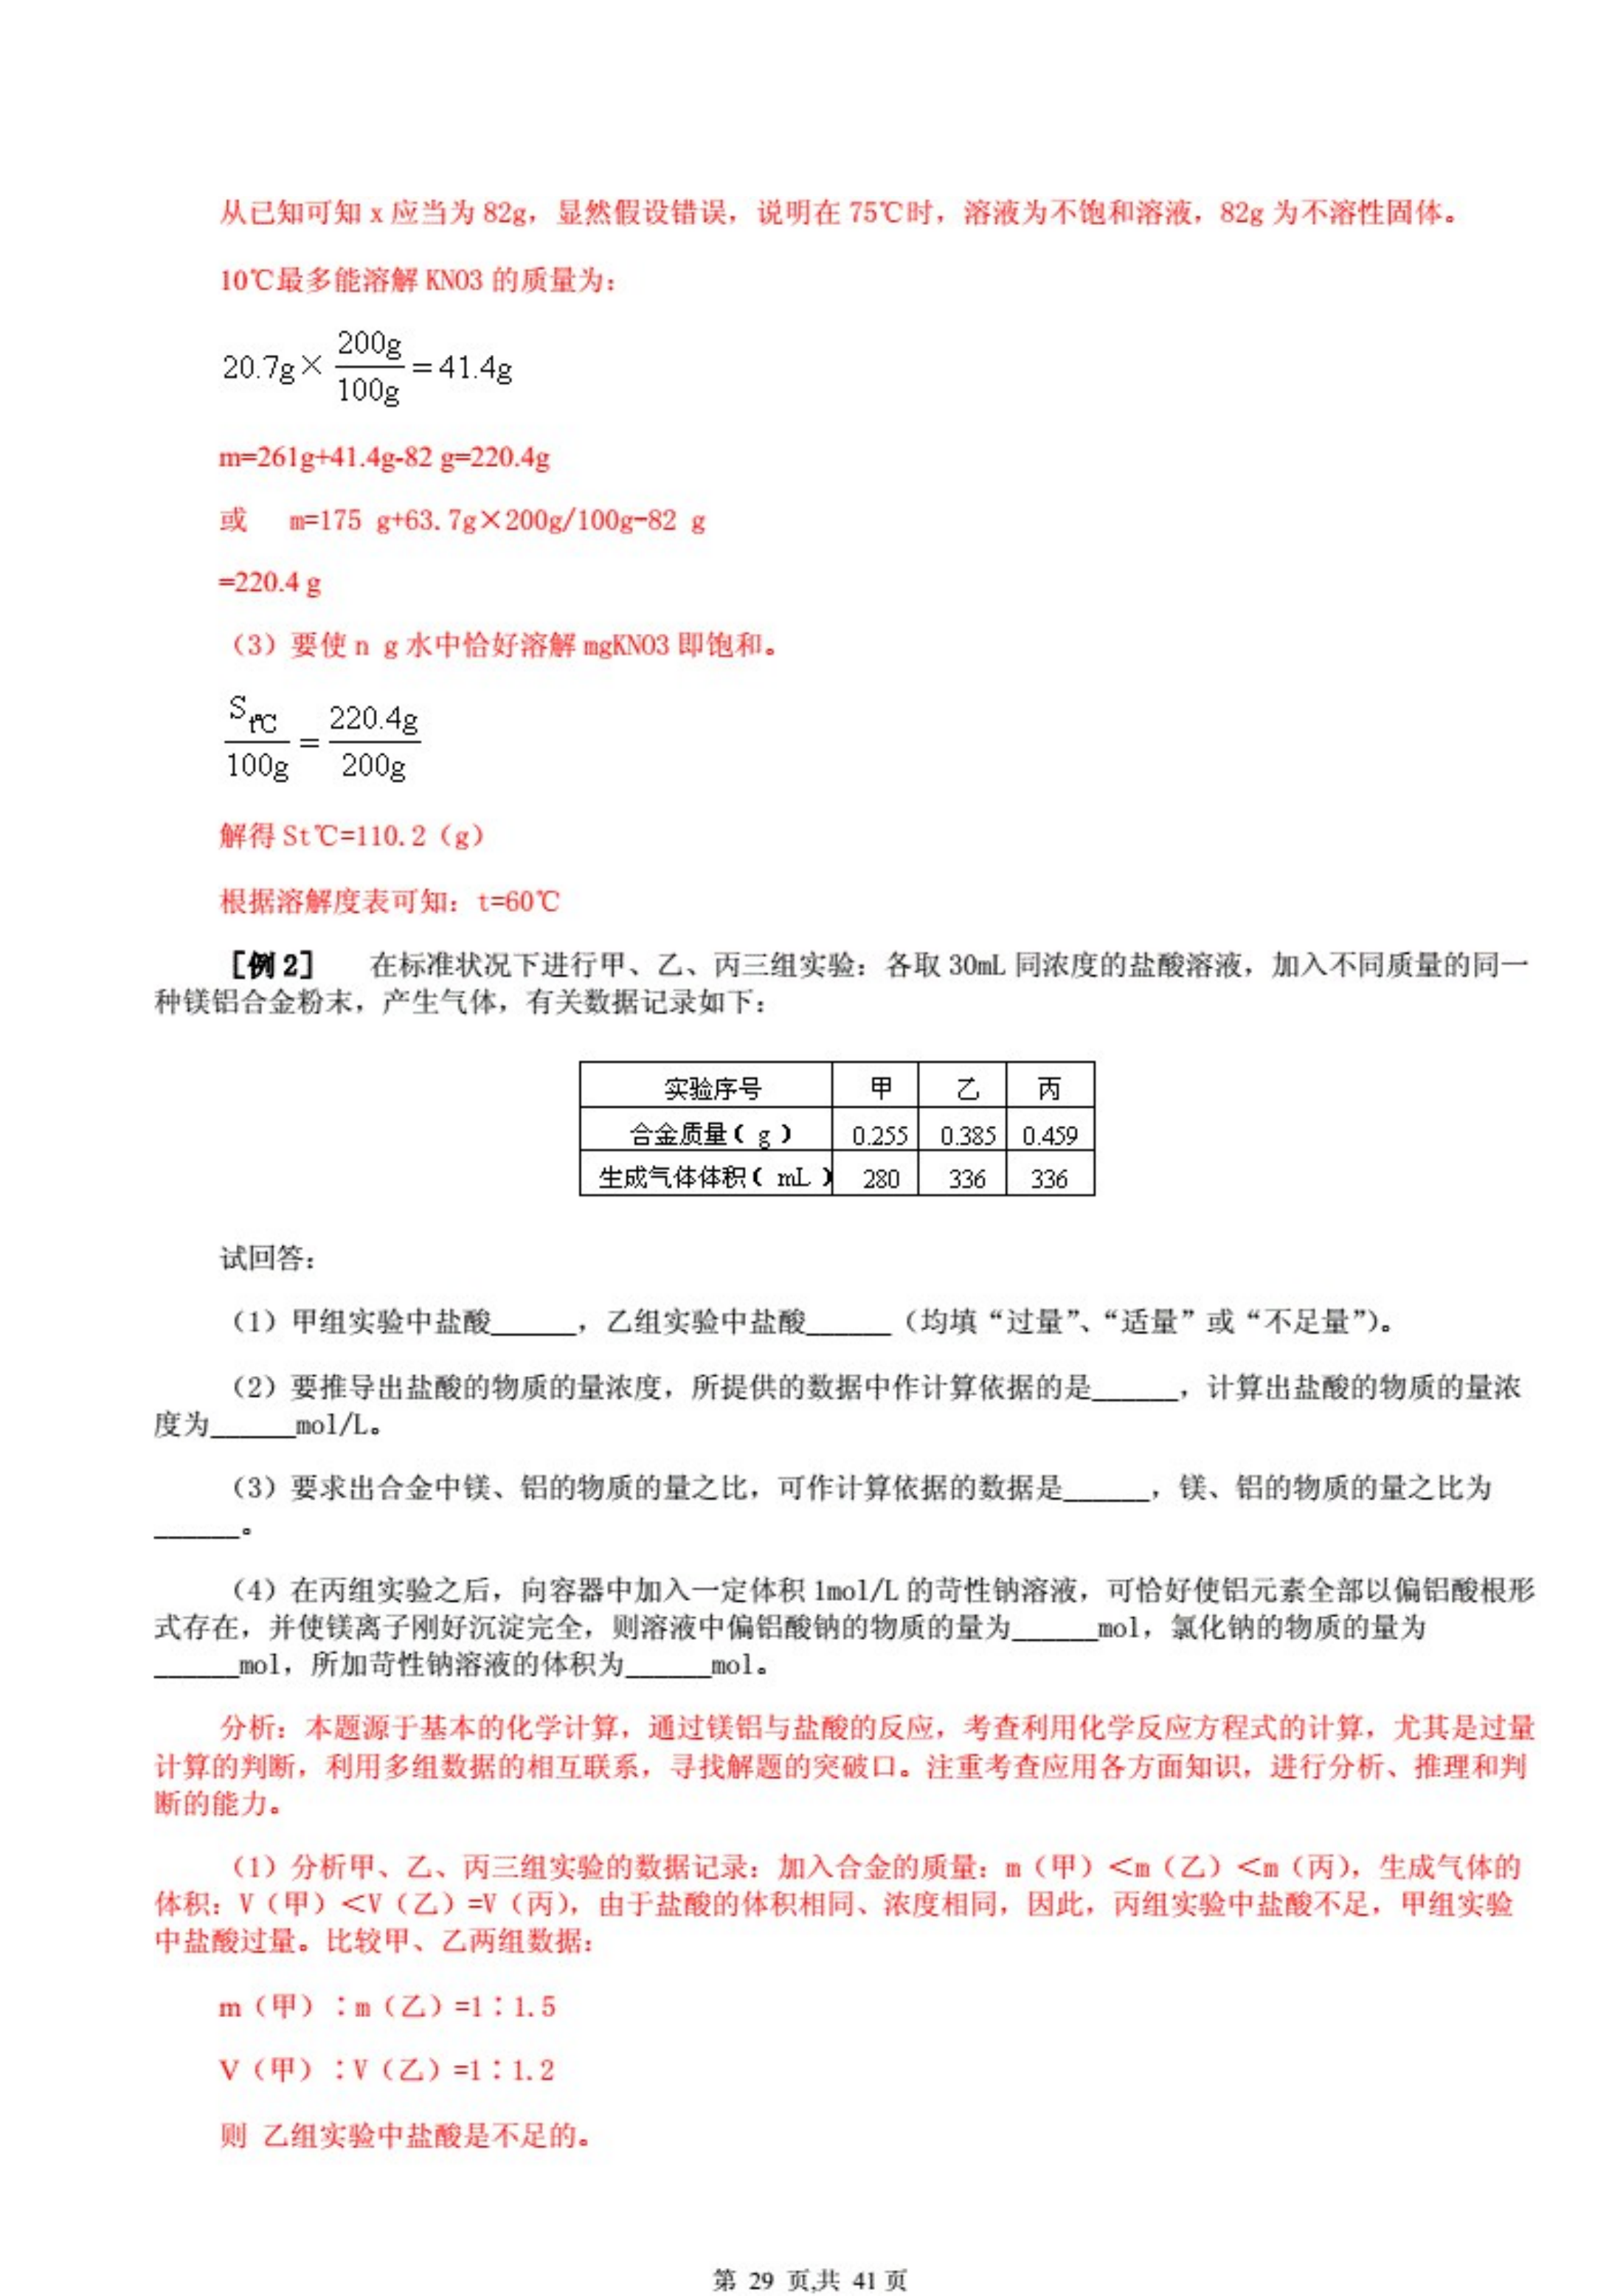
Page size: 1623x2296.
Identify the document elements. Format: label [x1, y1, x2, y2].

picture [153, 196, 1541, 2296]
